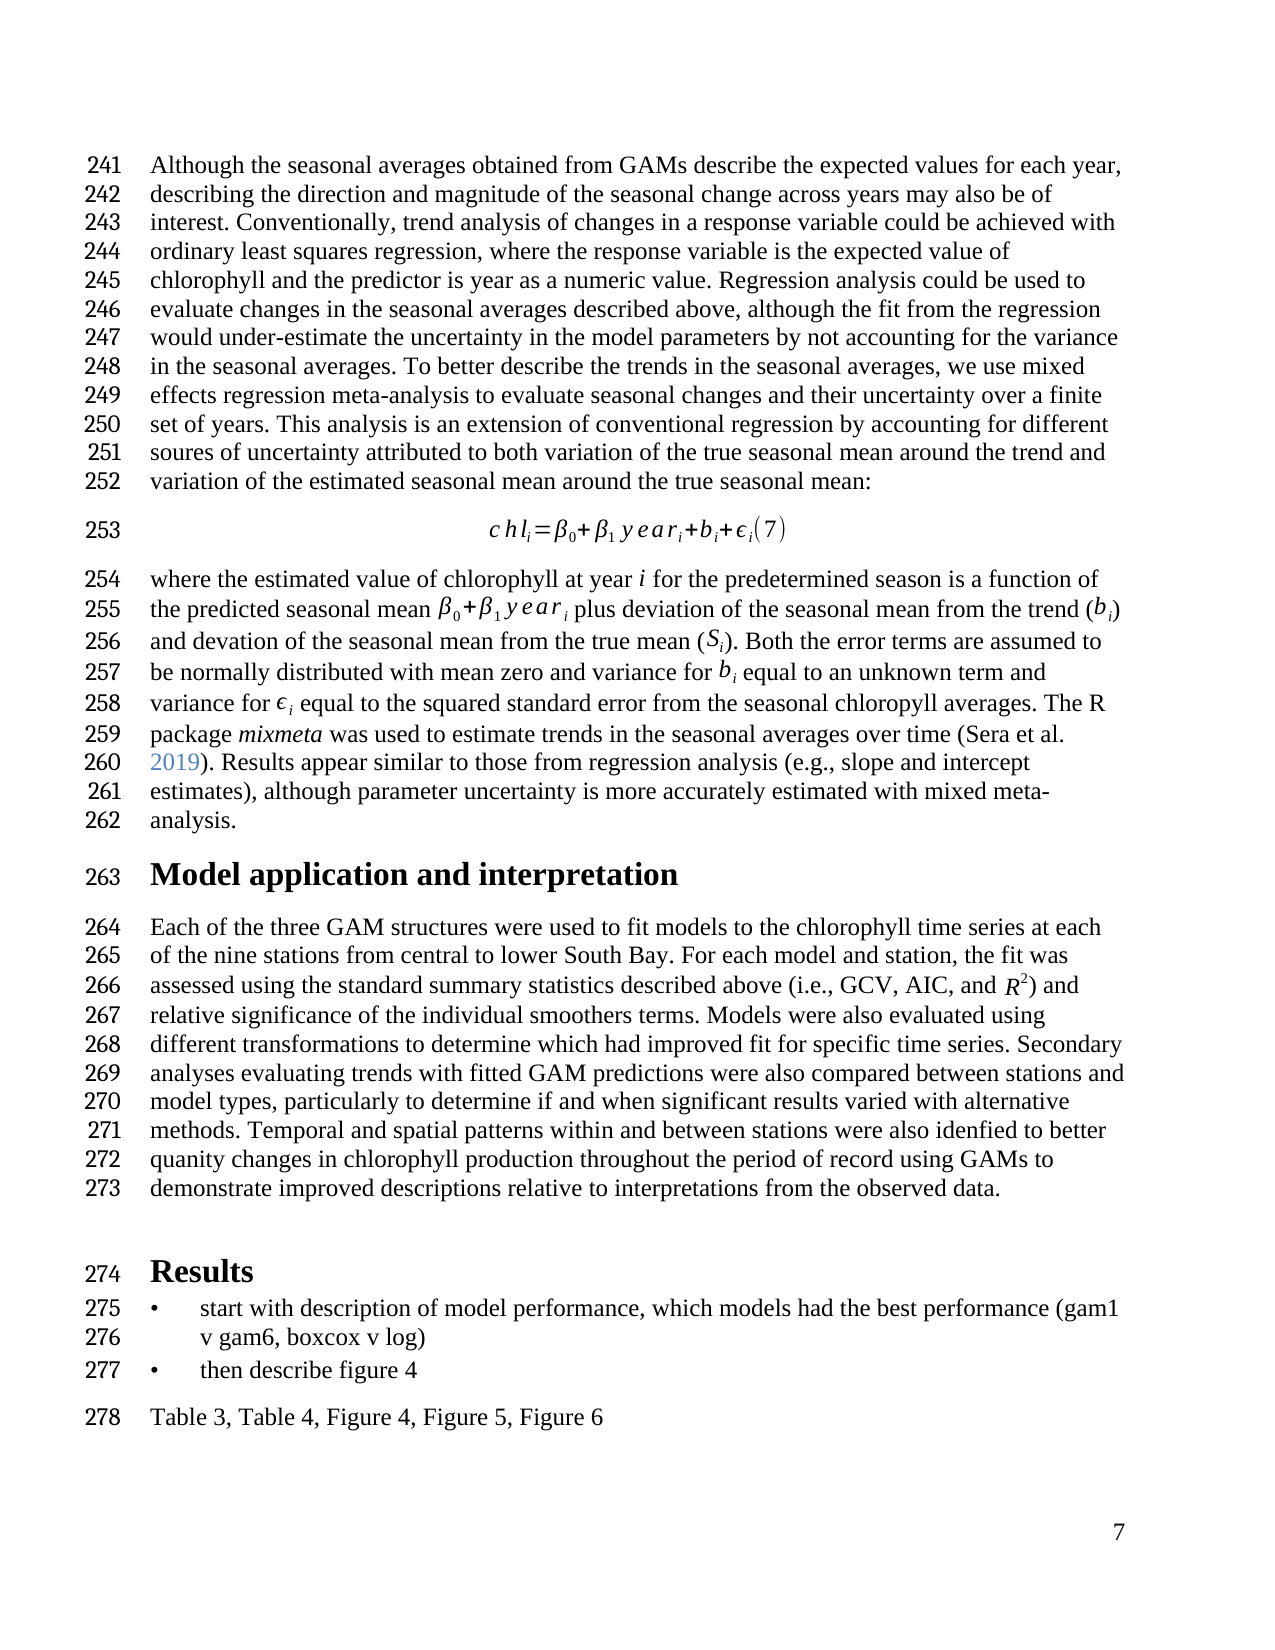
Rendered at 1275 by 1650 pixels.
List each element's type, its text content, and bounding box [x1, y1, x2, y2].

text Each of the three GAM structures were used to fit models to the chlorophyll time series at each of the nine stations from central to lower South Bay. For each model and station, the fit was assessed using the standard summary statistics described above (i.e., GCV, AIC, and ) and relative significance of the individual smoothers terms. Models were also evaluated using different transformations to determine which had improved fit for specific time series. Secondary analyses evaluating trends with fitted GAM predictions were also compared between stations and model types, particularly to determine if and when significant results varied with alternative methods. Temporal and spatial patterns within and between stations were also idenfied to better quanity changes in chlorophyll production throughout the period of record using GAMs to demonstrate improved descriptions relative to interpretations from the observed data. [150, 912, 1125, 1201]
list start with description of model performance, which models had the best performance (gam1 v gam6, boxcox v log) [150, 1293, 1125, 1351]
text Table 3, Table 4, Figure 4, Figure 5, Figure 6 [150, 1402, 1125, 1431]
text Although the seasonal averages obtained from GAMs describe the expected values for each year, describing the direction and magnitude of the seasonal change across years may also be of interest. Conventionally, trend analysis of changes in a response variable could be achieved with ordinary least squares regression, where the response variable is the expected value of chlorophyll and the predictor is year as a numeric value. Regression analysis could be used to evaluate changes in the seasonal averages described above, although the fit from the regression would under-estimate the uncertainty in the model parameters by not accounting for the variance in the seasonal averages. To better describe the trends in the seasonal averages, we use mixed effects regression meta-analysis to evaluate seasonal changes and their uncertainty over a finite set of years. This analysis is an extension of conventional regression by accounting for different soures of uncertainty attributed to both variation of the true seasonal mean around the trend and variation of the estimated seasonal mean around the true seasonal mean: [150, 150, 1125, 495]
subtitle Model application and interpretation [150, 854, 1125, 893]
list then describe figure 4 [150, 1355, 1125, 1383]
subtitle Results [150, 1251, 1125, 1290]
text where the estimated value of chlorophyll at year for the predetermined season is a function of the predicted seasonal mean plus deviation of the seasonal mean from the trend () and devation of the seasonal mean from the true mean (). Both the error terms are assumed to be normally distributed with mean zero and variance for equal to an unknown term and variance for equal to the squared standard error from the seasonal chloropyll averages. The R package mixmeta was used to estimate trends in the seasonal averages over time (Sera et al. 2019). Results appear similar to those from regression analysis (e.g., slope and intercept estimates), although parameter uncertainty is more accurately estimated with mixed meta-analysis. [150, 564, 1125, 834]
